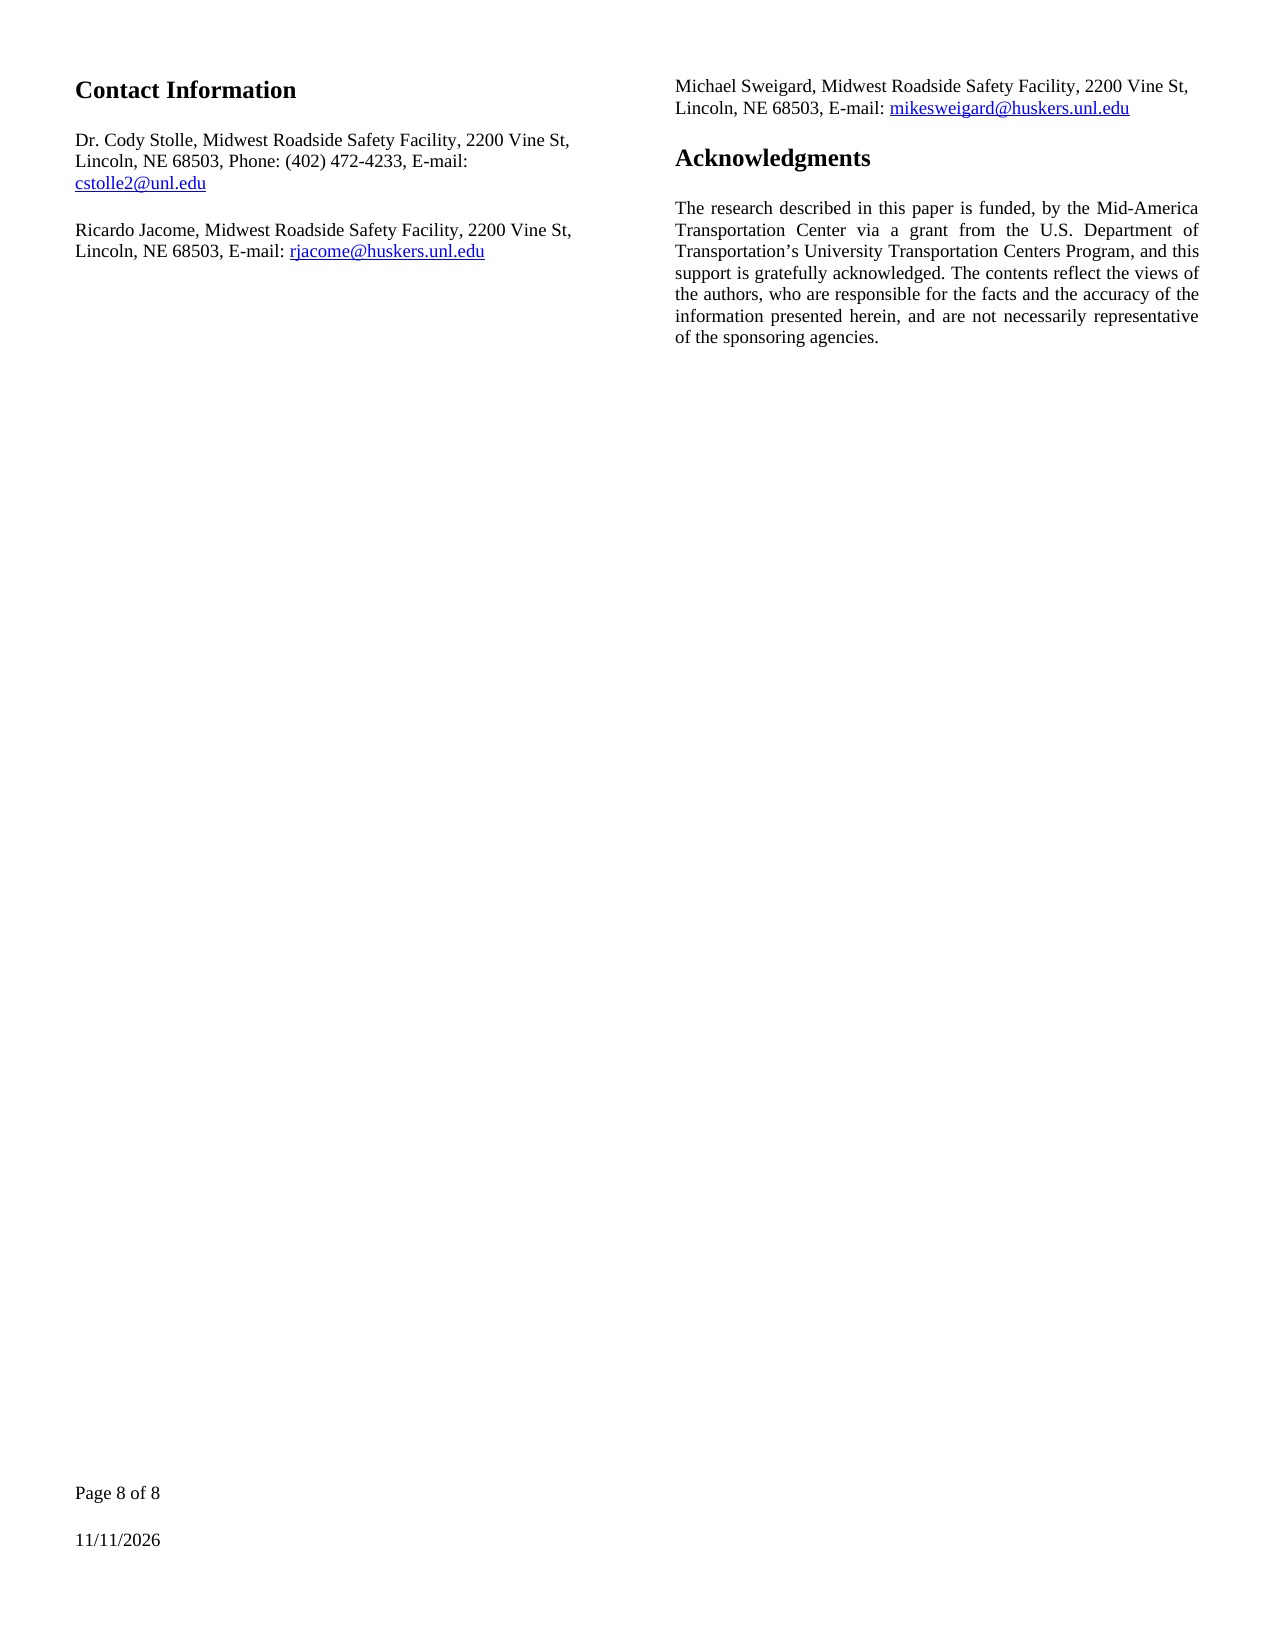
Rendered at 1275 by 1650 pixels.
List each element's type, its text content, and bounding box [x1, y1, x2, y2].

text Ricardo Jacome, Midwest Roadside Safety Facility, 2200 Vine St, Lincoln, NE 68503, E-mail: rjacome@huskers.unl.edu [75, 218, 600, 262]
text Michael Sweigard, Midwest Roadside Safety Facility, 2200 Vine St, Lincoln, NE 68503, E-mail: mikesweigard@huskers.unl.edu [675, 75, 1200, 118]
text Contact Information [75, 75, 600, 104]
text The research described in this paper is funded, by the Mid-America Transportation Center via a grant from the U.S. Department of Transportation’s University Transportation Centers Program, and this support is gratefully acknowledged. The contents reflect the views of the authors, who are responsible for the facts and the accuracy of the information presented herein, and are not necessarily representative of the sponsoring agencies. [675, 197, 1200, 348]
text Acknowledgments [675, 143, 1200, 172]
text Dr. Cody Stolle, Midwest Roadside Safety Facility, 2200 Vine St, Lincoln, NE 68503, Phone: (402) 472-4233, E-mail: cstolle2@unl.edu [75, 129, 600, 193]
